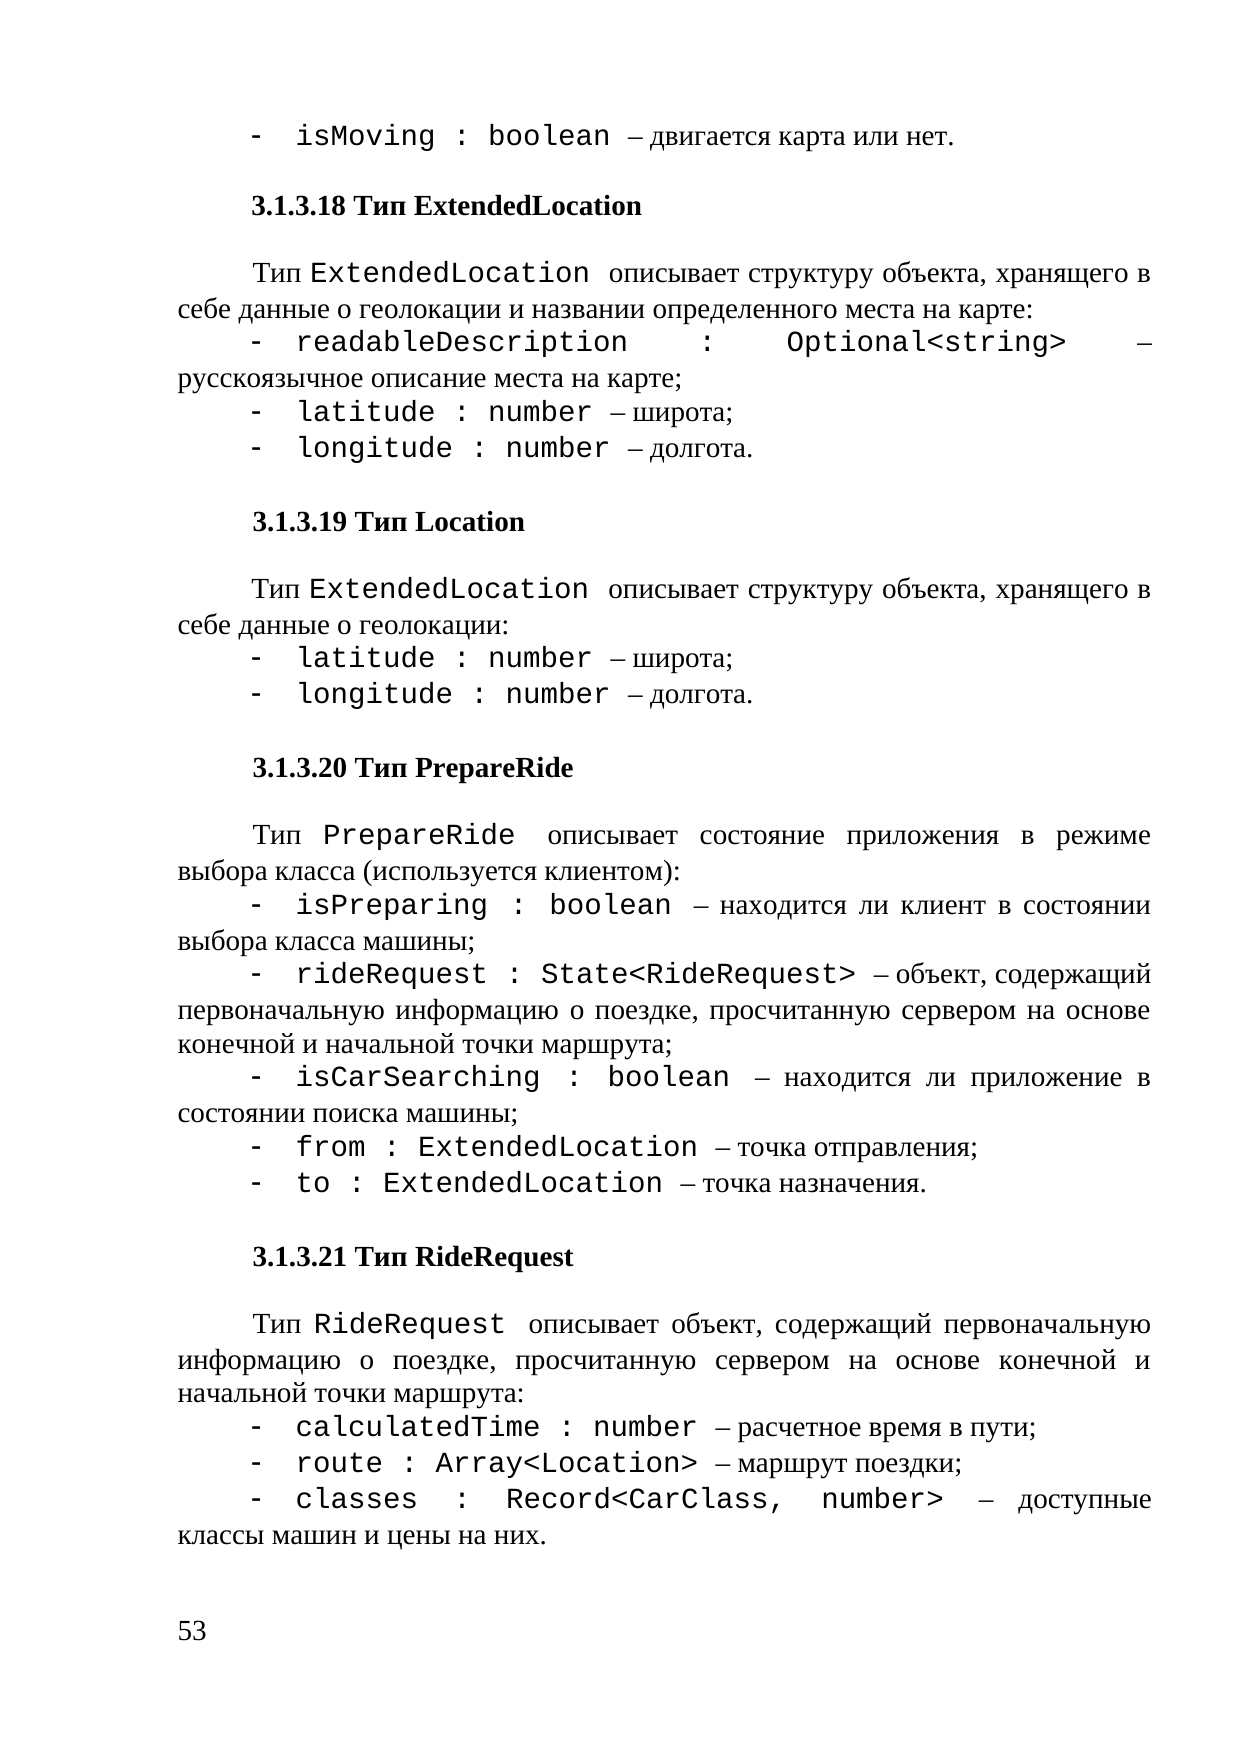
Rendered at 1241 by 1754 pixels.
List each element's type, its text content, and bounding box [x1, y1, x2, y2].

text Тип PrepareRide описывает состояние приложения в режиме выбора класса (используется клиентом): [177, 817, 1152, 887]
list latitude : number – широта; [177, 640, 1152, 676]
text 3.1.3.18 Тип ExtendedLocation [177, 188, 1152, 221]
list classes : Record<CarClass, number> – доступные классы машин и цены на них. [177, 1481, 1152, 1551]
list isMoving : boolean – двигается карта или нет. [177, 118, 1152, 154]
subtitle 3.1.3.21 Тип RideRequest [177, 1239, 1152, 1272]
text Тип ExtendedLocation описывает структуру объекта, хранящего в себе данные о геолокации: [177, 571, 1152, 640]
list from : ExtendedLocation – точка отправления; [177, 1129, 1152, 1165]
list latitude : number – широта; [177, 394, 1152, 430]
list calculatedTime : number – расчетное время в пути; [177, 1409, 1152, 1445]
list route : Array<Location> – маршрут поездки; [177, 1445, 1152, 1481]
subtitle 3.1.3.20 Тип PrepareRide [177, 750, 1152, 784]
text Тип RideRequest описывает объект, содержащий первоначальную информацию о поездке, просчитанную сервером на основе конечной и начальной точки маршрута: [177, 1306, 1152, 1409]
list rideRequest : State<RideRequest> – объект, содержащий первоначальную информацию о поездке, просчитанную сервером на основе конечной и начальной точки маршрута; [177, 956, 1152, 1059]
list readableDescription : Optional<string> – русскоязычное описание места на карте; [177, 324, 1152, 394]
list isPreparing : boolean – находится ли клиент в состоянии выбора класса машины; [177, 887, 1152, 956]
list longitude : number – долгота. [177, 430, 1152, 466]
list longitude : number – долгота. [177, 676, 1152, 712]
list isCarSearching : boolean – находится ли приложение в состоянии поиска машины; [177, 1059, 1152, 1129]
list to : ExtendedLocation – точка назначения. [177, 1165, 1152, 1201]
subtitle 3.1.3.19 Тип Location [177, 504, 1152, 537]
text Тип ExtendedLocation описывает структуру объекта, хранящего в себе данные о геолокации и названии определенного места на карте: [177, 255, 1152, 324]
